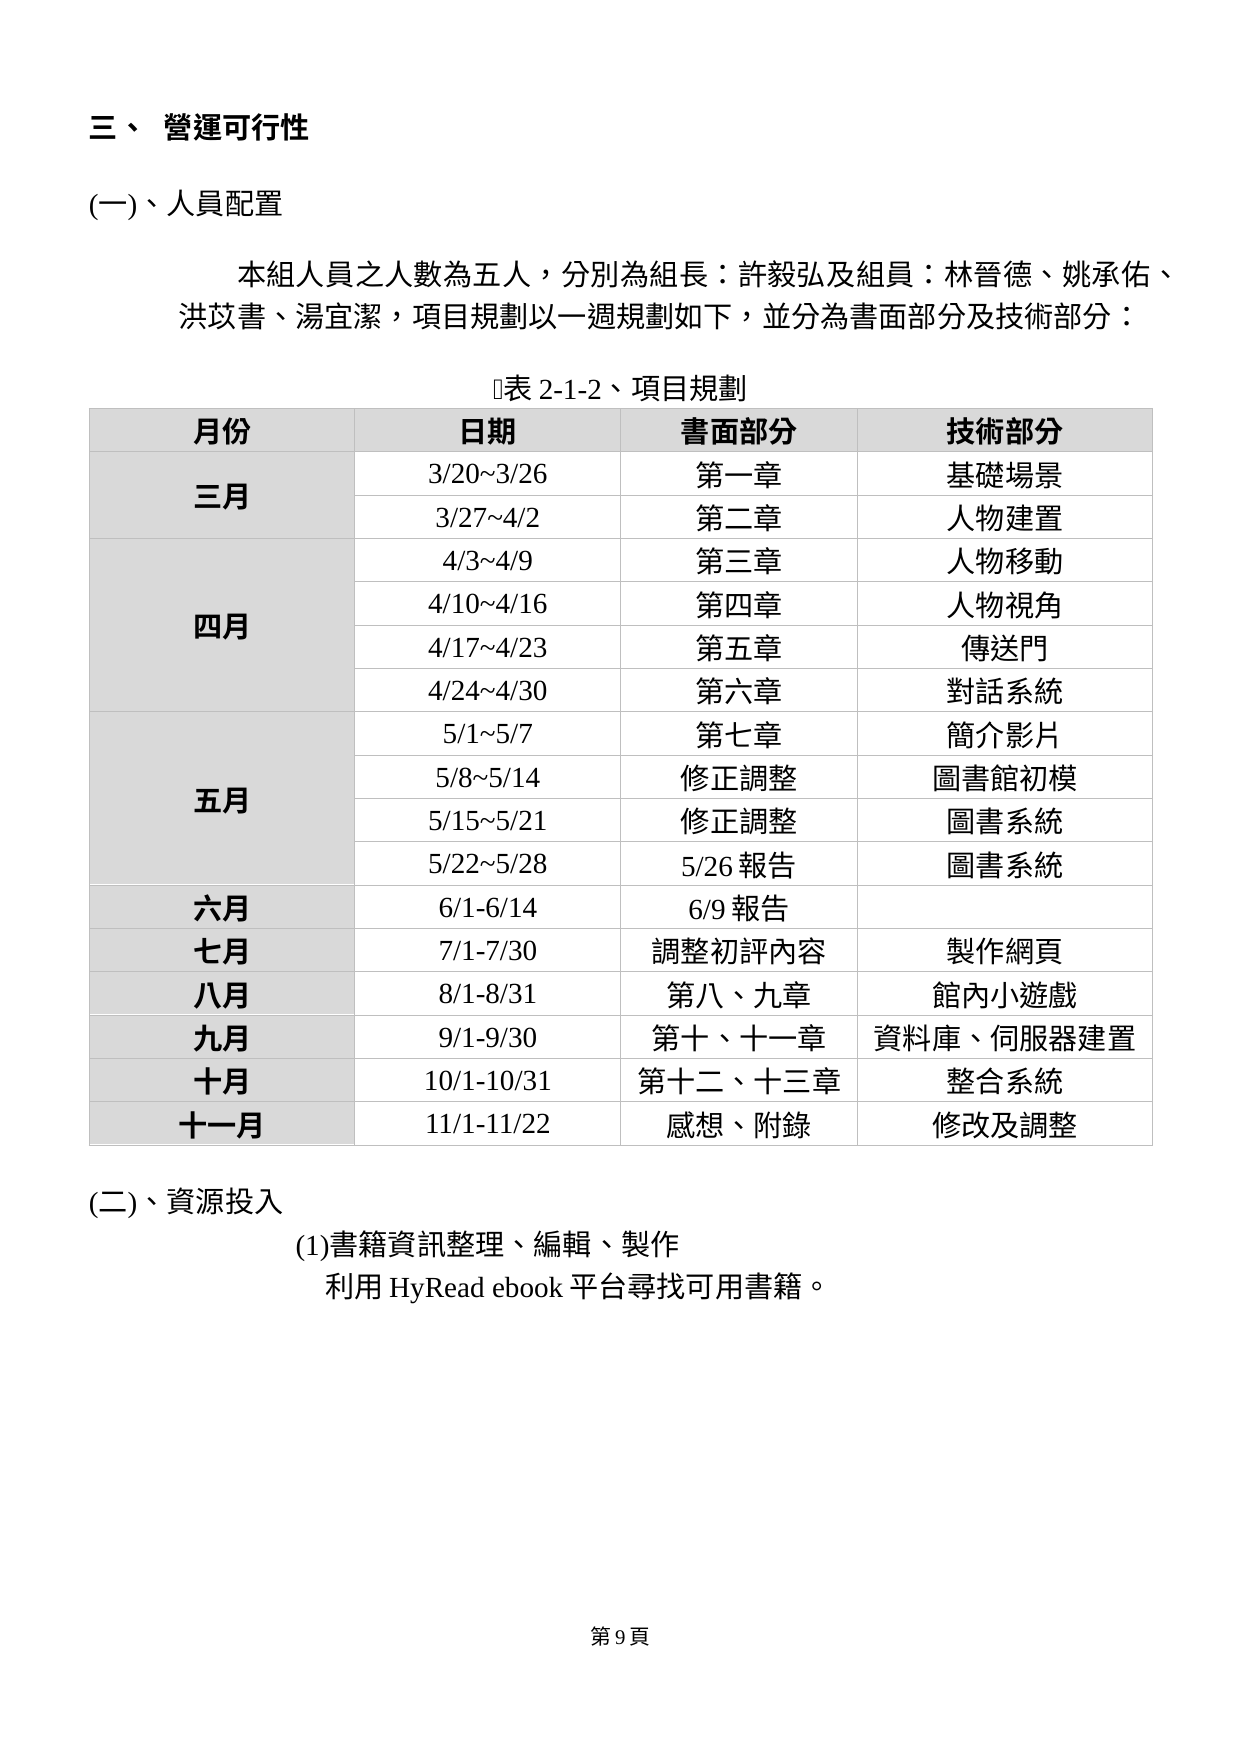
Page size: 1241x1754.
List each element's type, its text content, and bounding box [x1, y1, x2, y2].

table_cell 十一月 [90, 1102, 354, 1144]
table_cell 四月 [90, 539, 354, 711]
table_cell 6/9報告 [621, 886, 857, 928]
table_header 月份 [90, 409, 354, 451]
table_cell 6/1-6/14 [355, 886, 620, 928]
table_cell 九月 [90, 1016, 354, 1058]
table_cell 3/27~4/2 [355, 496, 620, 538]
table_cell 第二章 [621, 496, 857, 538]
table_header 技術部分 [858, 409, 1152, 451]
table_cell [858, 886, 1152, 928]
table_cell 第十二、十三章 [621, 1059, 857, 1101]
table_cell 資料庫、伺服器建置 [858, 1016, 1152, 1058]
table_cell 製作網頁 [858, 929, 1152, 971]
table_cell 8/1-8/31 [355, 972, 620, 1014]
text (二)、資源投入 [89, 1179, 1152, 1221]
table_cell 八月 [90, 972, 354, 1014]
table_cell 七月 [90, 929, 354, 971]
table_cell 簡介影片 [858, 712, 1152, 754]
table_cell 第七章 [621, 712, 857, 754]
table_cell 人物移動 [858, 539, 1152, 581]
text 表2-1-2、項目規劃 [89, 366, 1152, 408]
table_cell 第一章 [621, 452, 857, 494]
table_cell 圖書館初模 [858, 756, 1152, 798]
table_cell 4/3~4/9 [355, 539, 620, 581]
table_cell 5/22~5/28 [355, 842, 620, 884]
table_cell 第八、九章 [621, 972, 857, 1014]
table_cell 修改及調整 [858, 1102, 1152, 1144]
table_cell 基礎場景 [858, 452, 1152, 494]
table_cell 對話系統 [858, 669, 1152, 711]
text 利用HyRead ebook平台尋找可用書籍。 [239, 1264, 1152, 1306]
table_cell 圖書系統 [858, 799, 1152, 841]
text (1)書籍資訊整理、編輯、製作 [295, 1221, 1152, 1264]
table_header 日期 [355, 409, 620, 451]
table_cell 3/20~3/26 [355, 452, 620, 494]
table_cell 五月 [90, 712, 354, 884]
table_cell 六月 [90, 886, 354, 928]
table_cell 傳送門 [858, 626, 1152, 668]
table_cell 5/15~5/21 [355, 799, 620, 841]
table_cell 感想、附錄 [621, 1102, 857, 1144]
table_cell 館內小遊戲 [858, 972, 1152, 1014]
table_cell 第四章 [621, 582, 857, 624]
table_cell 4/24~4/30 [355, 669, 620, 711]
table_cell 第六章 [621, 669, 857, 711]
table_cell 5/1~5/7 [355, 712, 620, 754]
text (一)、人員配置 [89, 180, 1152, 223]
table_cell 7/1-7/30 [355, 929, 620, 971]
table_cell 人物建置 [858, 496, 1152, 538]
table_cell 4/17~4/23 [355, 626, 620, 668]
table_cell 調整初評內容 [621, 929, 857, 971]
table_cell 5/8~5/14 [355, 756, 620, 798]
table_cell 人物視角 [858, 582, 1152, 624]
table_cell 第五章 [621, 626, 857, 668]
table_cell 十月 [90, 1059, 354, 1101]
table_cell 第十、十一章 [621, 1016, 857, 1058]
text 本組人員之人數為五人，分別為組長：許毅弘及組員：林晉德、姚承佑、洪苡書、湯宜潔，項目規劃以一週規劃如下，並分為書面部分及技術部分： [178, 252, 1152, 336]
table_cell 4/10~4/16 [355, 582, 620, 624]
table_cell 修正調整 [621, 756, 857, 798]
table_cell 5/26報告 [621, 842, 857, 884]
table_cell 9/1-9/30 [355, 1016, 620, 1058]
table_cell 11/1-11/22 [355, 1102, 620, 1144]
table_cell 10/1-10/31 [355, 1059, 620, 1101]
table_cell 第三章 [621, 539, 857, 581]
list 營運可行性 [89, 104, 1152, 147]
table_cell 圖書系統 [858, 842, 1152, 884]
table_cell 三月 [90, 452, 354, 538]
table_cell 修正調整 [621, 799, 857, 841]
table_cell 整合系統 [858, 1059, 1152, 1101]
table_header 書面部分 [621, 409, 857, 451]
